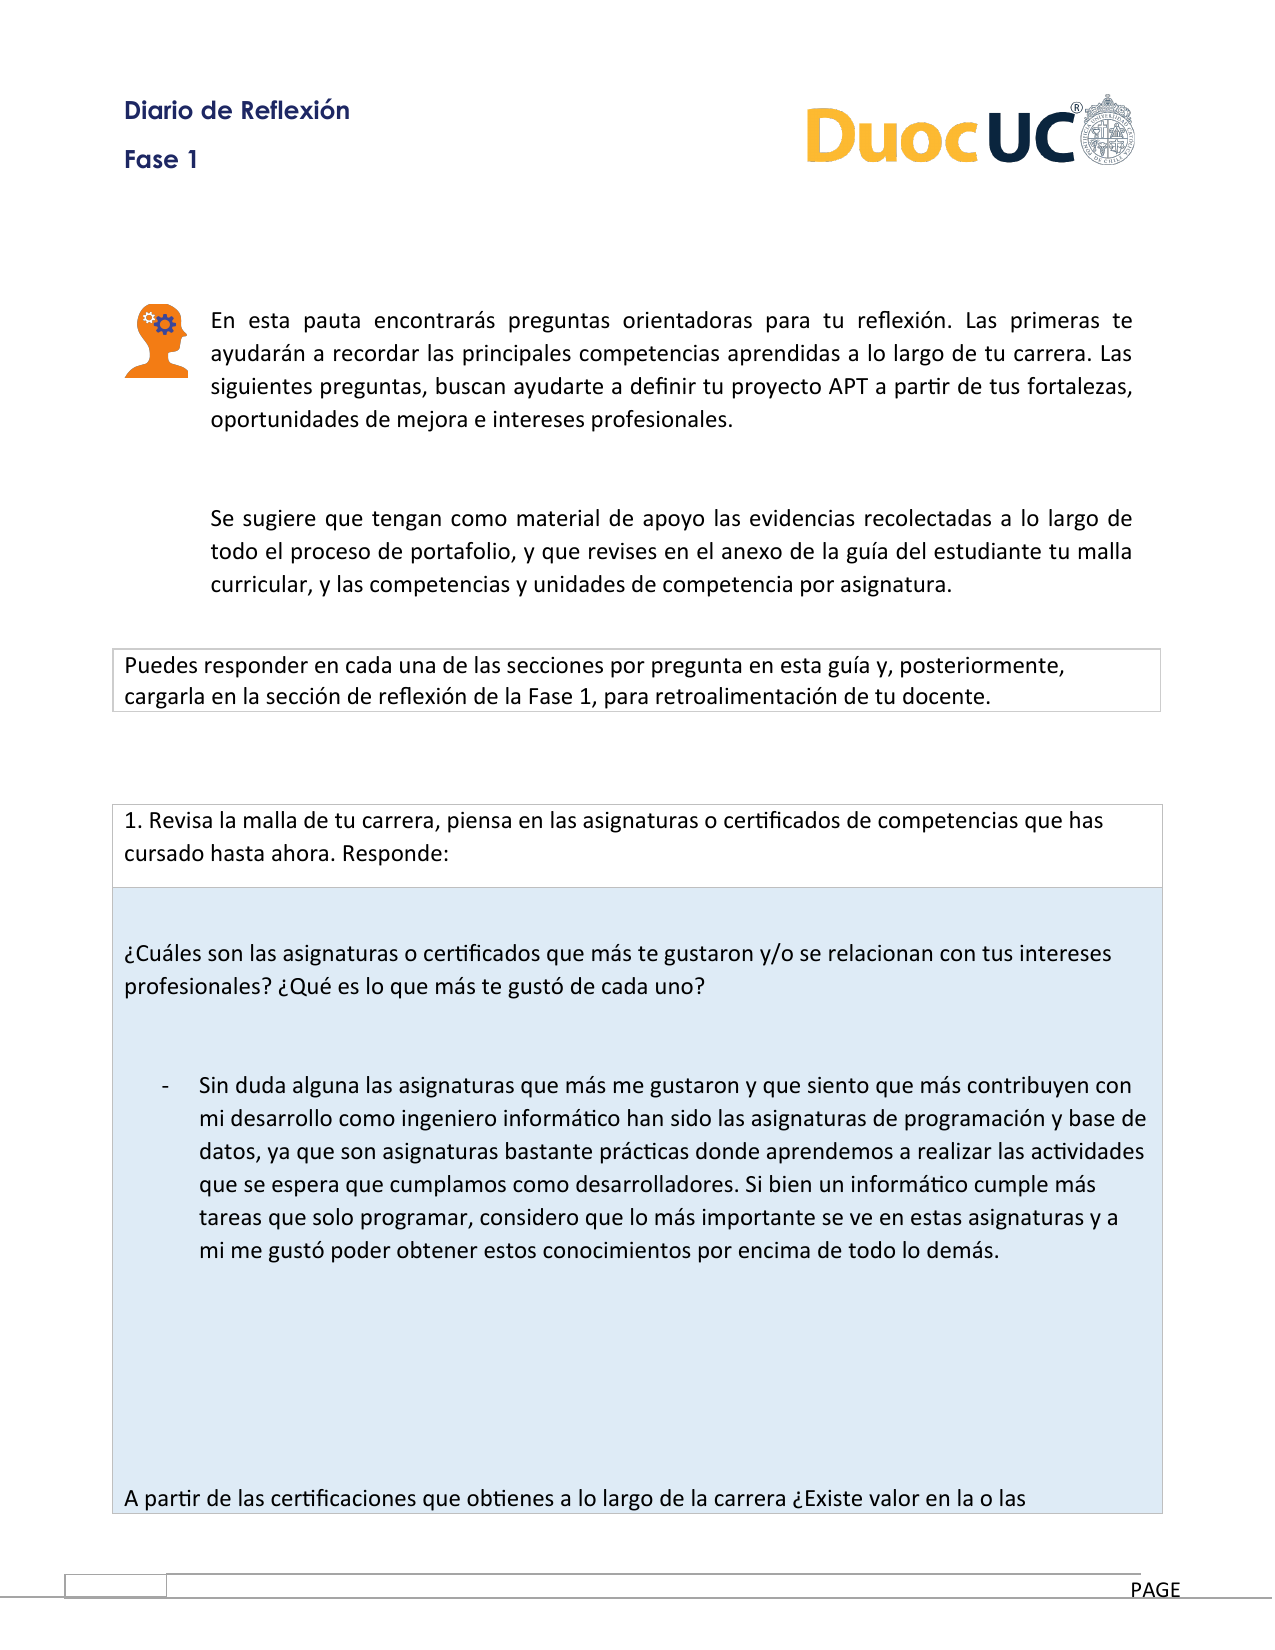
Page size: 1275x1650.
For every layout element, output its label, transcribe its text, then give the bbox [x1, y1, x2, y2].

picture [807, 94, 1135, 165]
table_header Puedes responder en cada una de las secciones por pregunta en esta guía y, posteriormente, cargarla en la sección de reflexión de la Fase 1, para retroalimentación de tu docente. [114, 650, 1160, 711]
table_header [112, 305, 199, 617]
table_header 1. Revisa la malla de tu carrera, piensa en las asignaturas o certificados de competencias que has cursado hasta ahora. Responde: [113, 805, 1162, 887]
picture [123, 304, 188, 378]
table_header En esta pauta encontrarás preguntas orientadoras para tu reflexión. Las primeras te ayudarán a recordar las principales competencias aprendidas a lo largo de tu carrera. Las siguientes preguntas, buscan ayudarte a definir tu proyecto APT a partir de tus fortalezas, oportunidades de mejora e intereses profesionales. Se sugiere que tengan como material de apoyo las evidencias recolectadas a lo largo de todo el proceso de portafolio, y que revises en el anexo de la guía del estudiante tu malla curricular, y las competencias y unidades de competencia por asignatura. [199, 305, 1146, 617]
